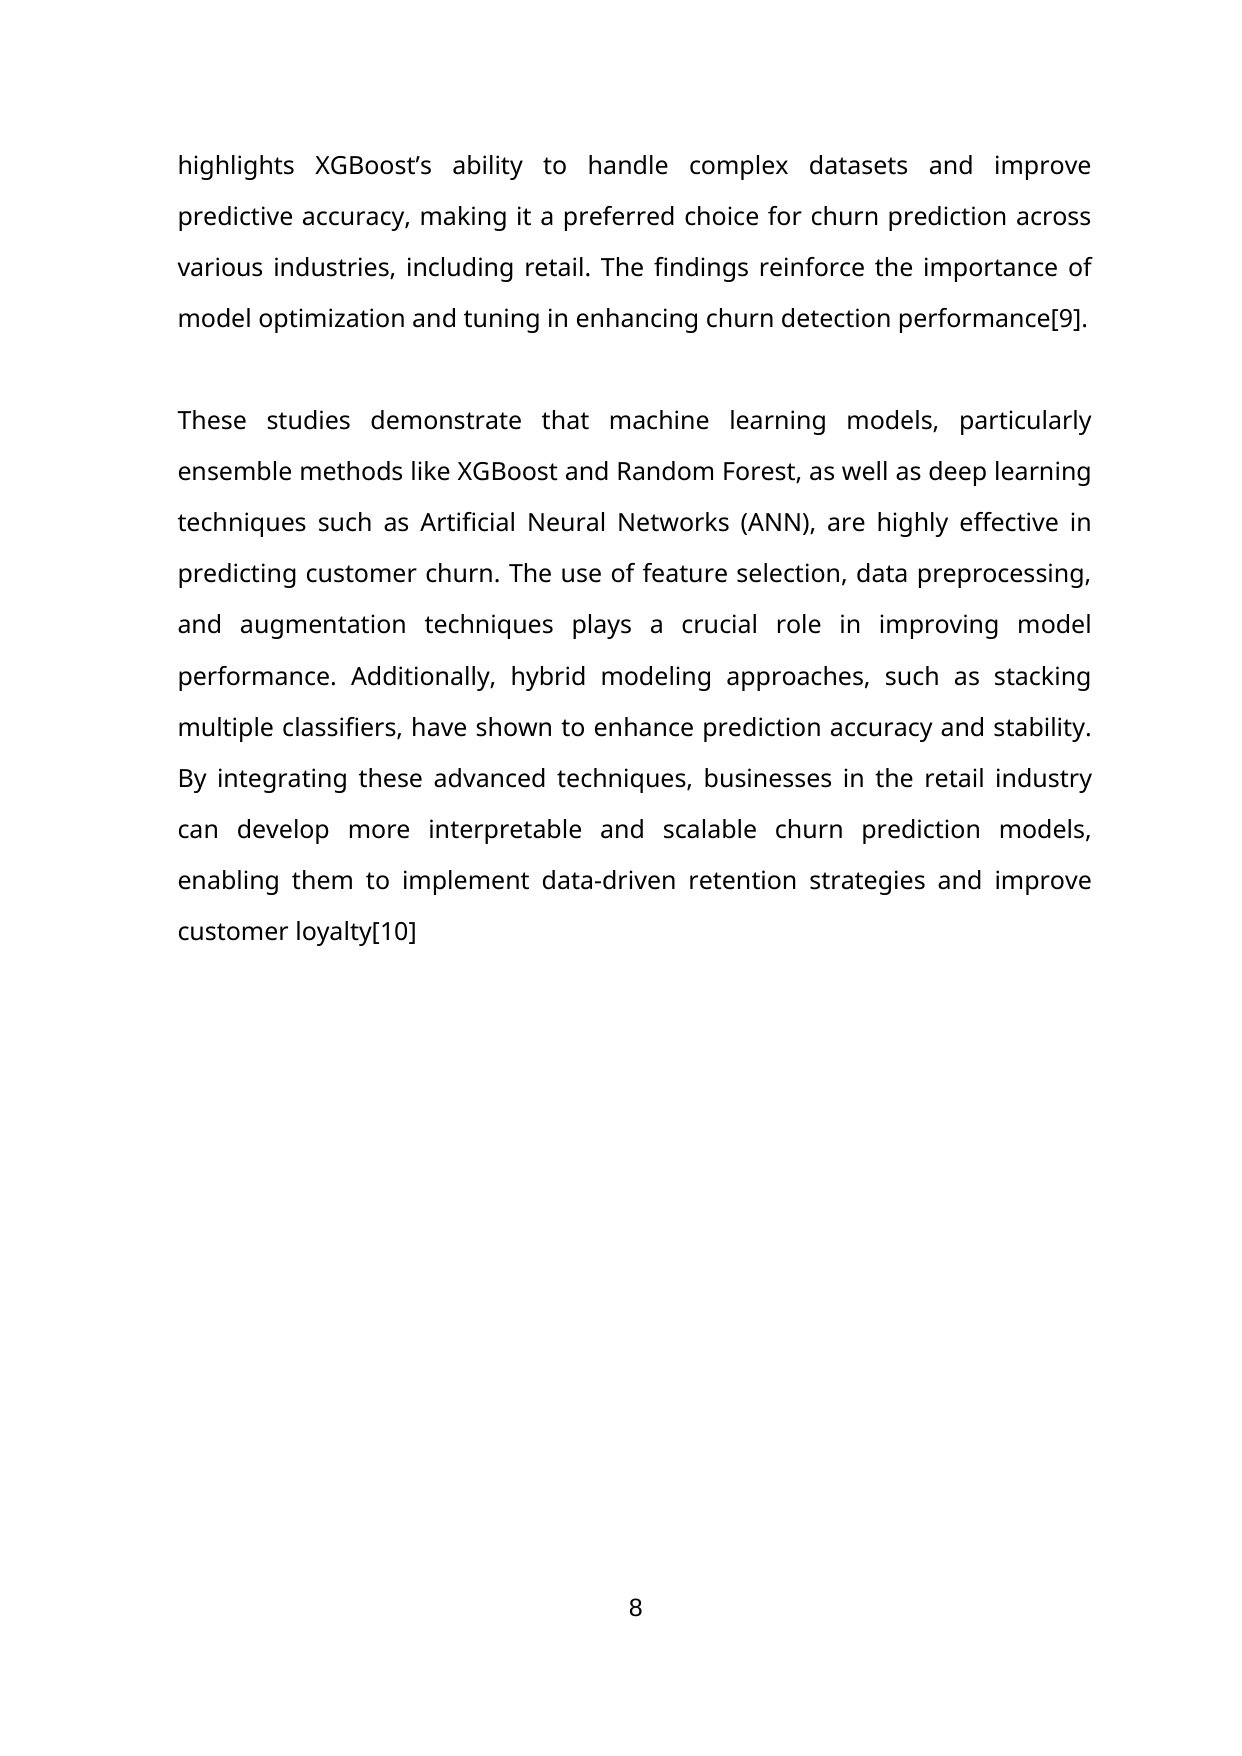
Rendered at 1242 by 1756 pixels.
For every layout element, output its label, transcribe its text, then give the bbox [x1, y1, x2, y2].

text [177, 148, 1093, 335]
text These studies demonstrate that machine learning models, particularly ensemble methods like XGBoost and Random Forest, as well as deep learning techniques such as Artificial Neural Networks (ANN), are highly effective in predicting customer churn. The use of feature selection, data preprocessing, and augmentation techniques plays a crucial role in improving model performance. Additionally, hybrid modeling approaches, such as stacking multiple classifiers, have shown to enhance prediction accuracy and stability. By integrating these advanced techniques, businesses in the retail industry can develop more interpretable and scalable churn prediction models, enabling them to implement data-driven retention strategies and improve customer loyalty[10] [177, 403, 1093, 947]
